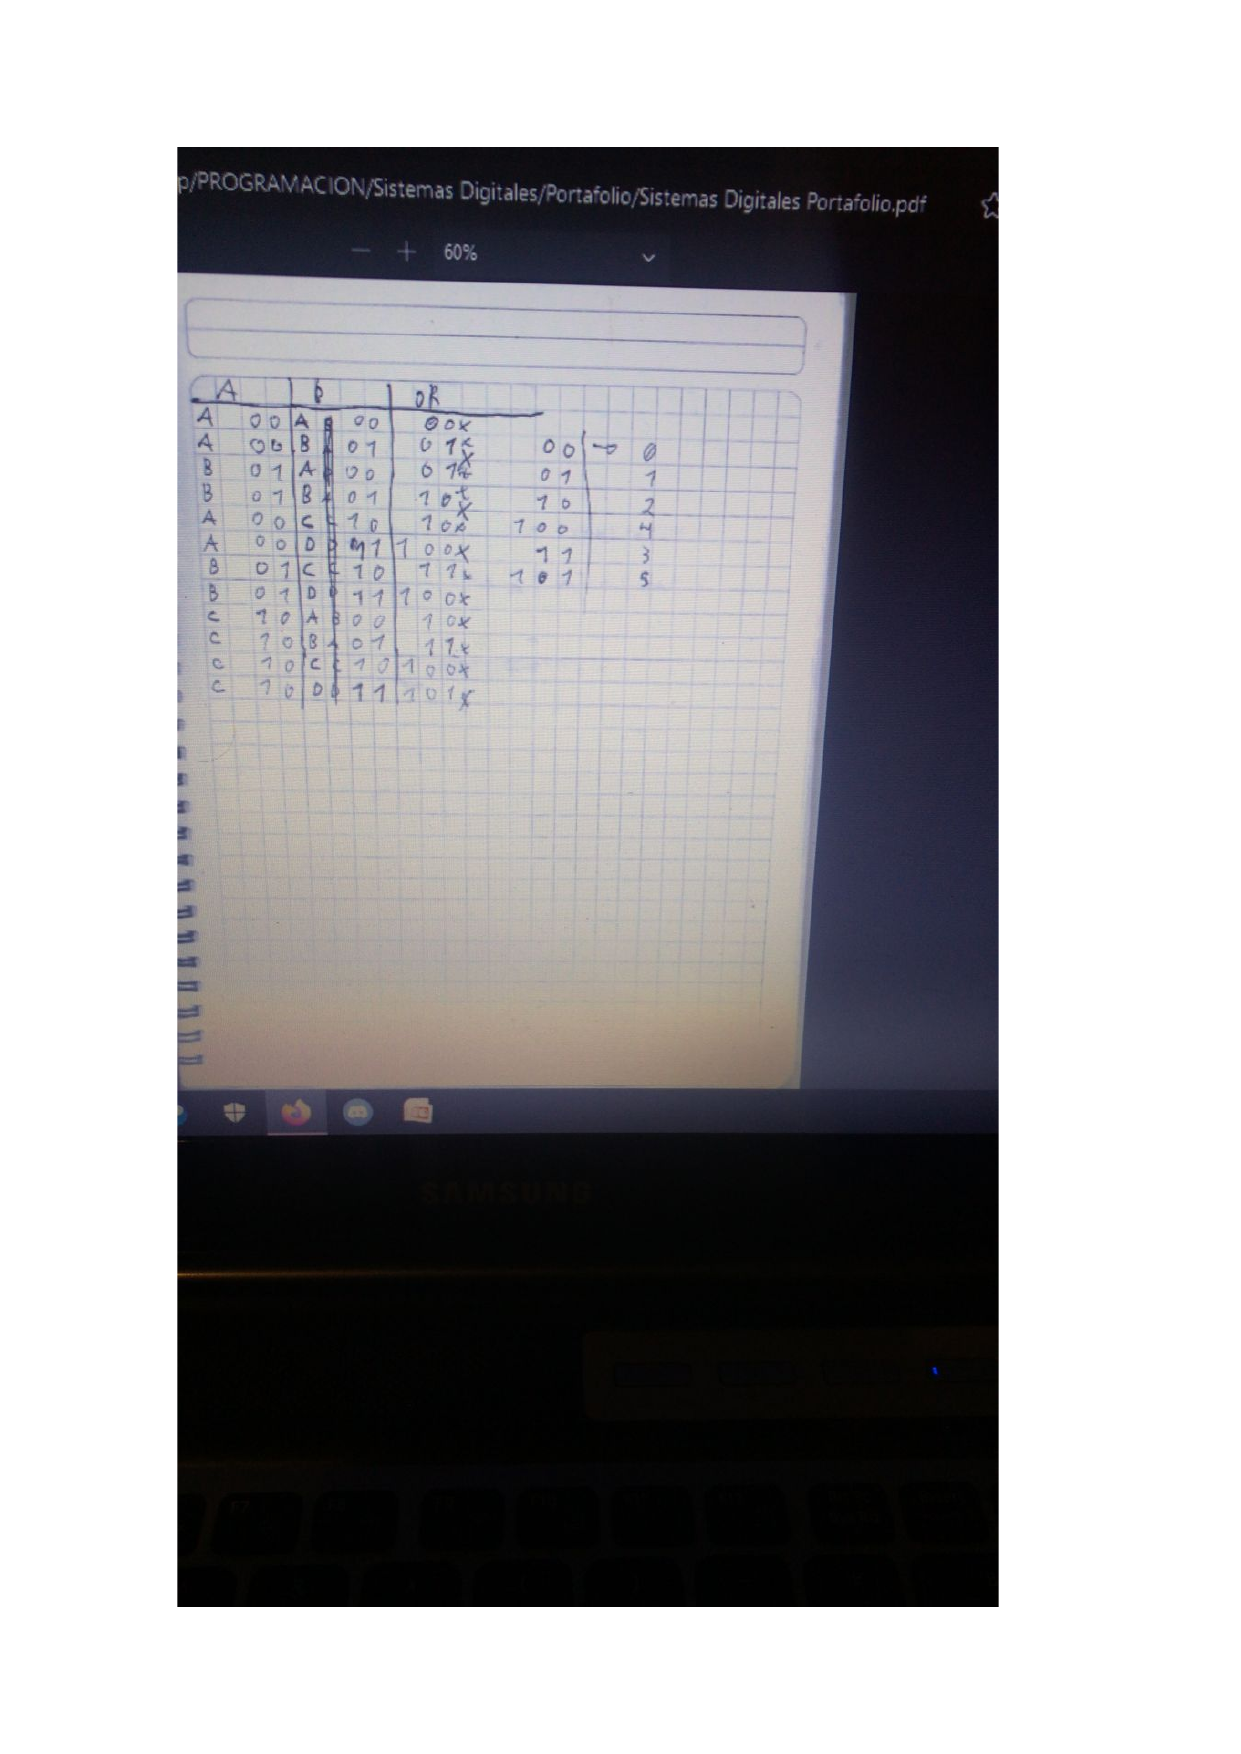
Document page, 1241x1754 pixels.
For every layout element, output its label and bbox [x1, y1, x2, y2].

picture [177, 147, 999, 1607]
